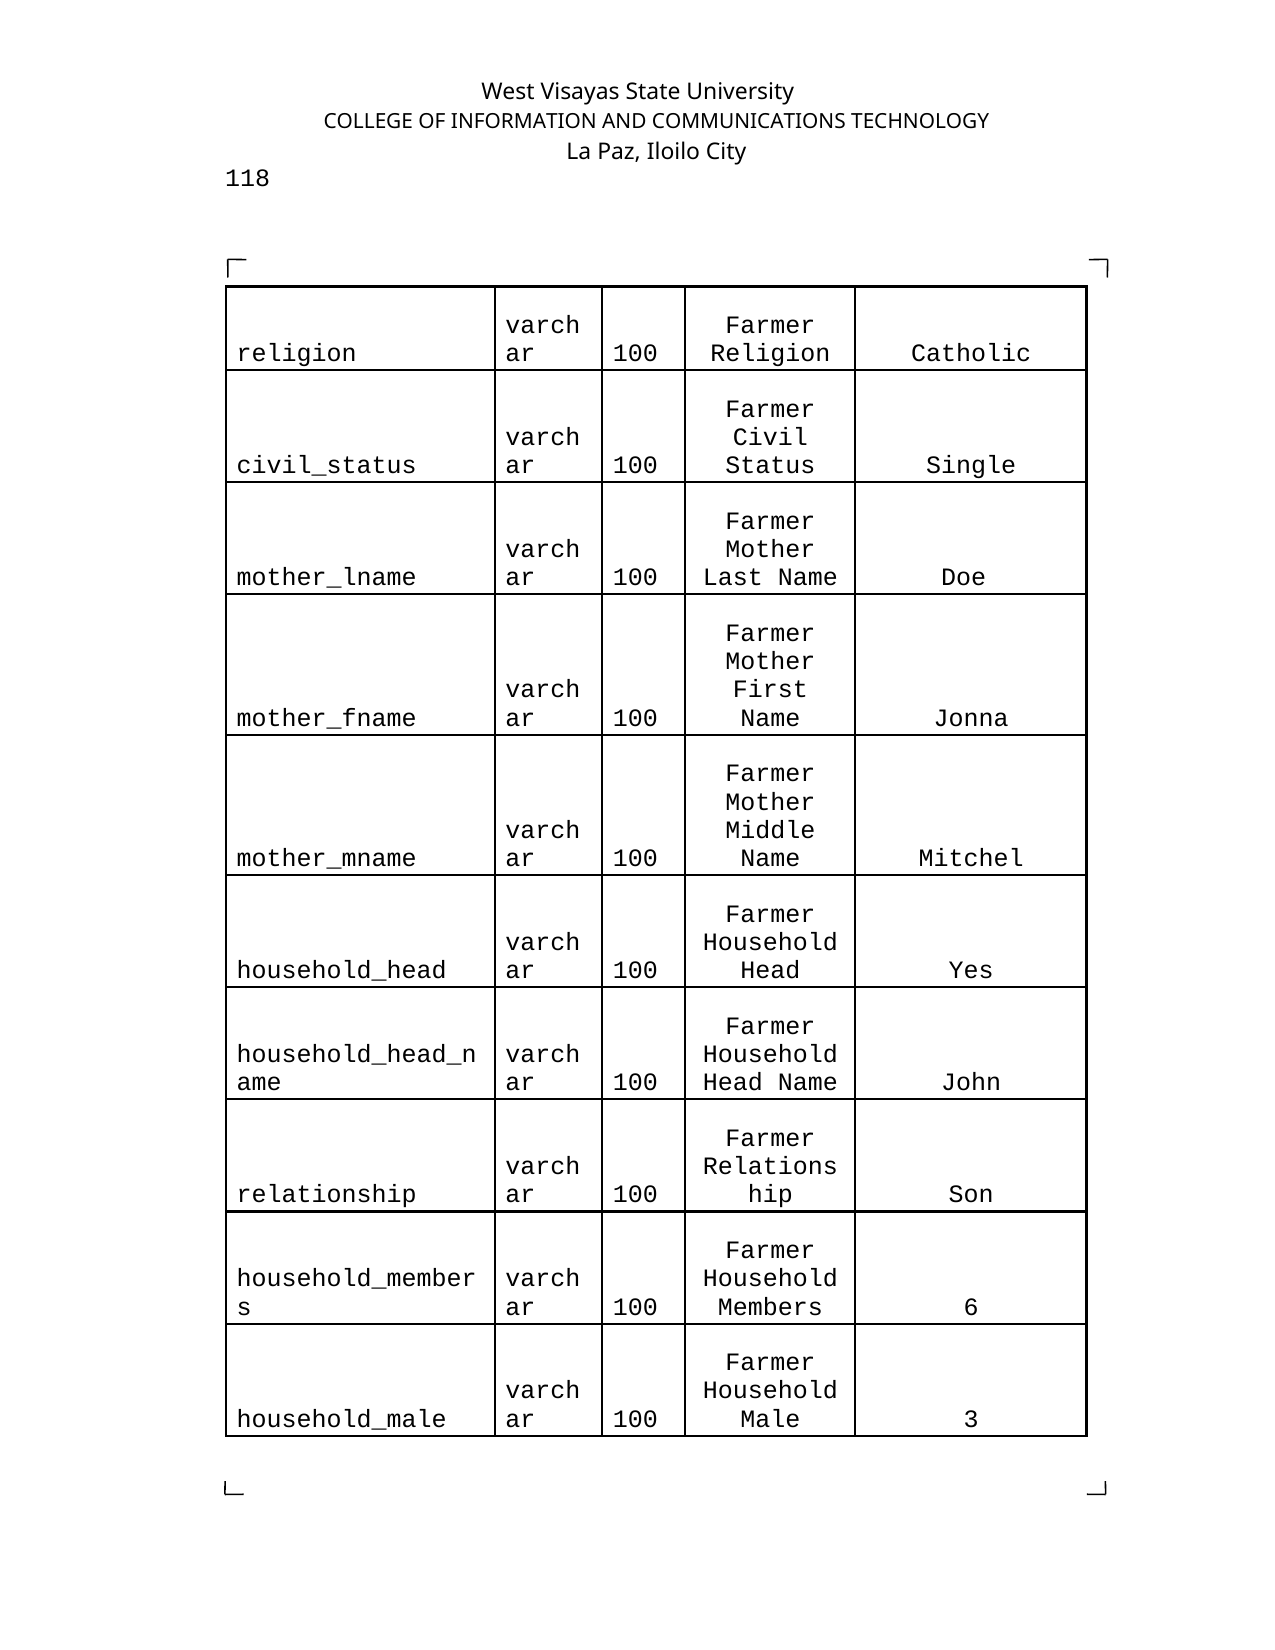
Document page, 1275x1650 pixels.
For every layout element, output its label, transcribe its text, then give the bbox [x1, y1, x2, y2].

table_cell 100 [603, 595, 684, 734]
table_cell religion [227, 288, 494, 369]
table_cell Son [856, 1100, 1085, 1210]
table_cell varchar [496, 736, 601, 874]
table_cell Farmer Household Head [686, 876, 854, 986]
table_cell relationship [227, 1100, 494, 1210]
table_cell varchar [496, 876, 601, 986]
table_cell household_male [227, 1325, 494, 1434]
table_cell Farmer Mother Middle Name [686, 736, 854, 874]
table_cell Single [856, 371, 1085, 481]
table_cell household_members [227, 1213, 494, 1322]
table_cell varchar [496, 1213, 601, 1322]
table_cell Farmer Mother First Name [686, 595, 854, 734]
table_cell Doe [856, 483, 1085, 593]
table_cell 100 [603, 288, 684, 369]
table_cell varchar [496, 1100, 601, 1210]
table_cell 100 [603, 1325, 684, 1434]
table_cell varchar [496, 371, 601, 481]
table_cell Farmer Mother Last Name [686, 483, 854, 593]
table_cell Jonna [856, 595, 1085, 734]
table_cell Catholic [856, 288, 1085, 369]
table_cell Farmer Religion [686, 288, 854, 369]
table_cell 100 [603, 736, 684, 874]
table_cell 100 [603, 988, 684, 1098]
table_cell Farmer Household Members [686, 1213, 854, 1322]
table_cell varchar [496, 988, 601, 1098]
table_cell 100 [603, 876, 684, 986]
table_cell Farmer Relationship [686, 1100, 854, 1210]
table_cell 100 [603, 483, 684, 593]
table_cell varchar [496, 483, 601, 593]
table_cell mother_mname [227, 736, 494, 874]
table_cell 100 [603, 371, 684, 481]
table_cell 3 [856, 1325, 1085, 1434]
table_cell 6 [856, 1213, 1085, 1322]
table_cell Farmer Household Male [686, 1325, 854, 1434]
table_cell Yes [856, 876, 1085, 986]
table_cell Mitchel [856, 736, 1085, 874]
table_cell Farmer Household Head Name [686, 988, 854, 1098]
table_cell varchar [496, 1325, 601, 1434]
table_cell mother_fname [227, 595, 494, 734]
table_cell varchar [496, 288, 601, 369]
table_cell household_head [227, 876, 494, 986]
table_cell Farmer Civil Status [686, 371, 854, 481]
table_cell 100 [603, 1100, 684, 1210]
table_cell varchar [496, 595, 601, 734]
table_cell civil_status [227, 371, 494, 481]
table_cell mother_lname [227, 483, 494, 593]
table_cell John [856, 988, 1085, 1098]
table_cell household_head_name [227, 988, 494, 1098]
table_cell 100 [603, 1213, 684, 1322]
